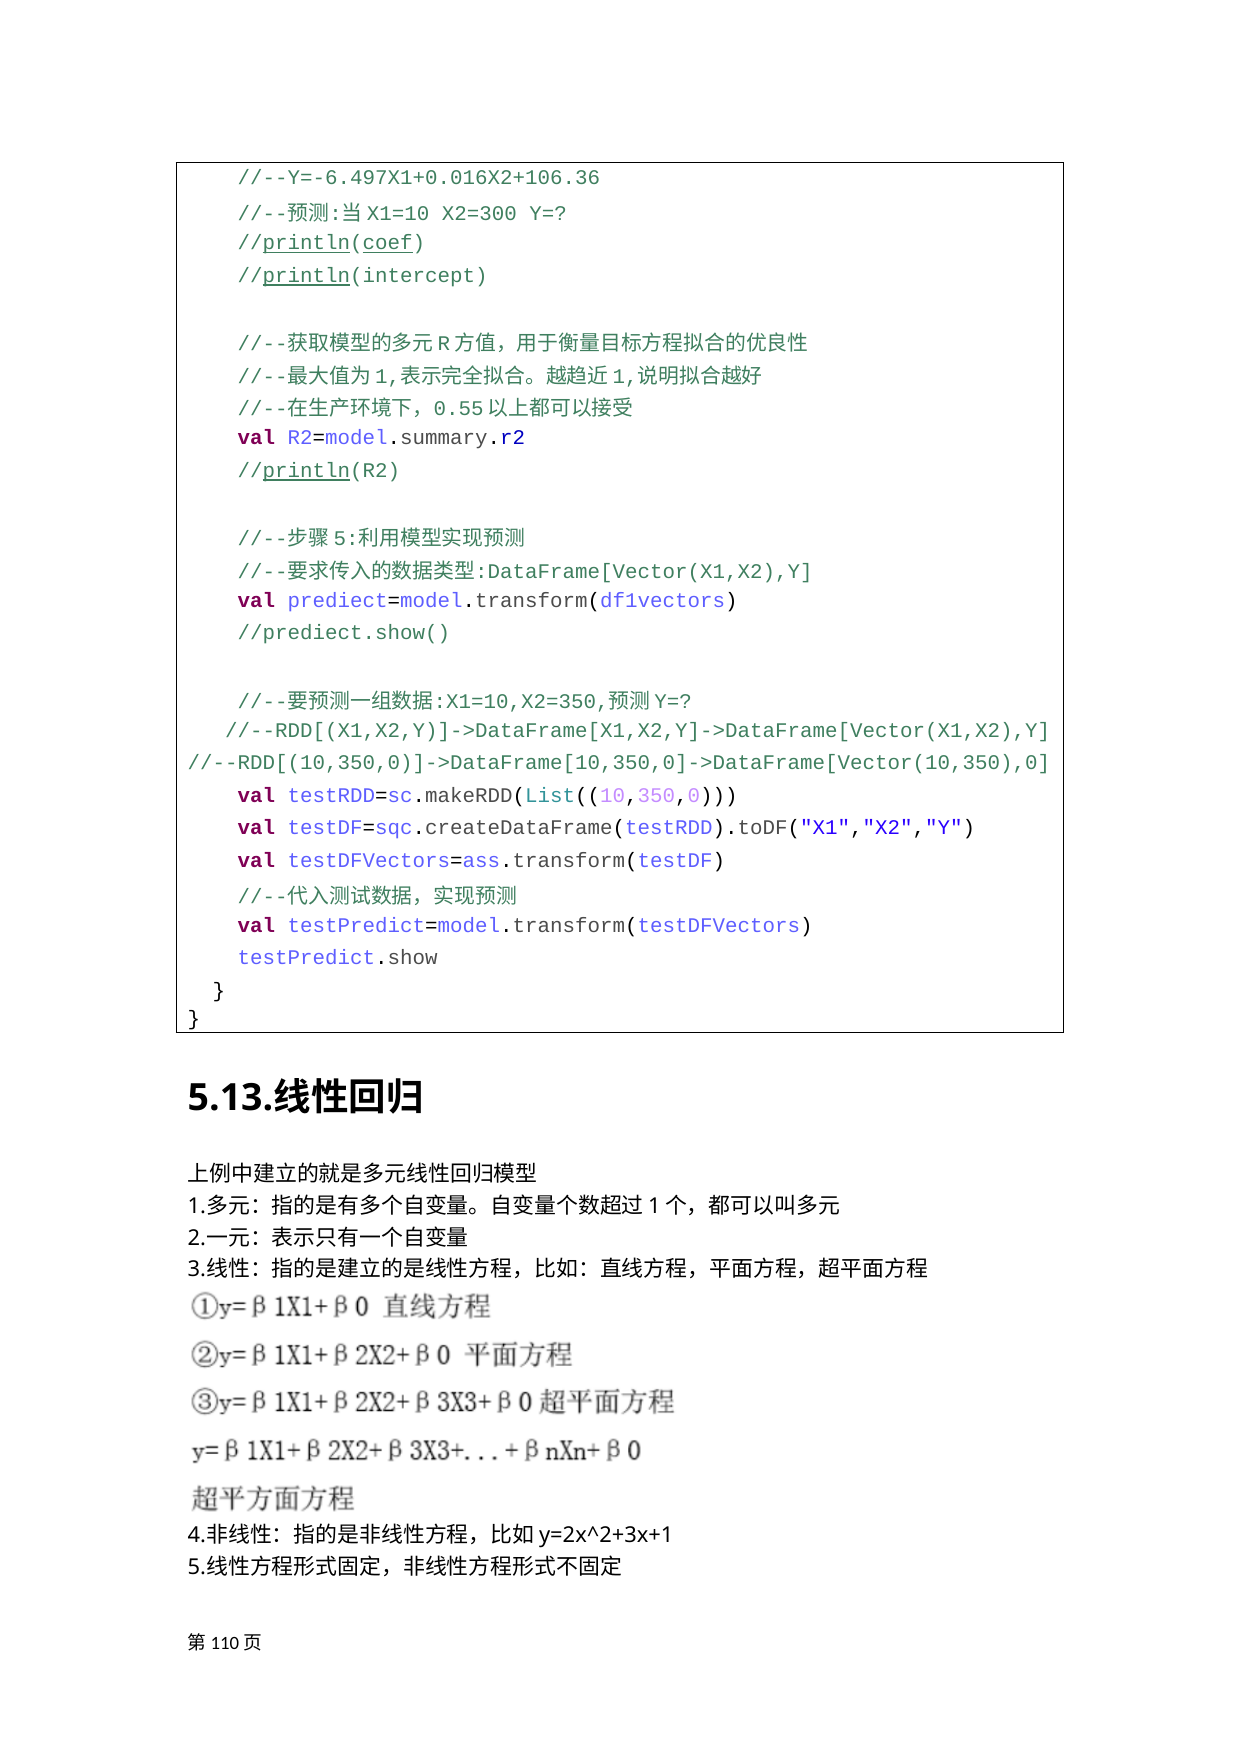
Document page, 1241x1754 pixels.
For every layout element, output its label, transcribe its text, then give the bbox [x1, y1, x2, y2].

subtitle 5.13.线性回归 [187, 1062, 1053, 1127]
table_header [177, 163, 1063, 1032]
text 1.多元：指的是有多个自变量。自变量个数超过1个，都可以叫多元 [187, 1188, 1053, 1219]
text 2.一元：表示只有一个自变量 [187, 1219, 1053, 1251]
text 上例中建立的就是多元线性回归模型 [187, 1156, 1053, 1188]
text 3.线性：指的是建立的是线性方程，比如：直线方程，平面方程，超平面方程 [187, 1251, 1053, 1283]
text 5.线性方程形式固定，非线性方程形式不固定 [187, 1549, 1053, 1581]
text 4.非线性：指的是非线性方程，比如 y=2x^2+3x+1 [187, 1517, 1053, 1549]
picture [187, 1283, 697, 1518]
